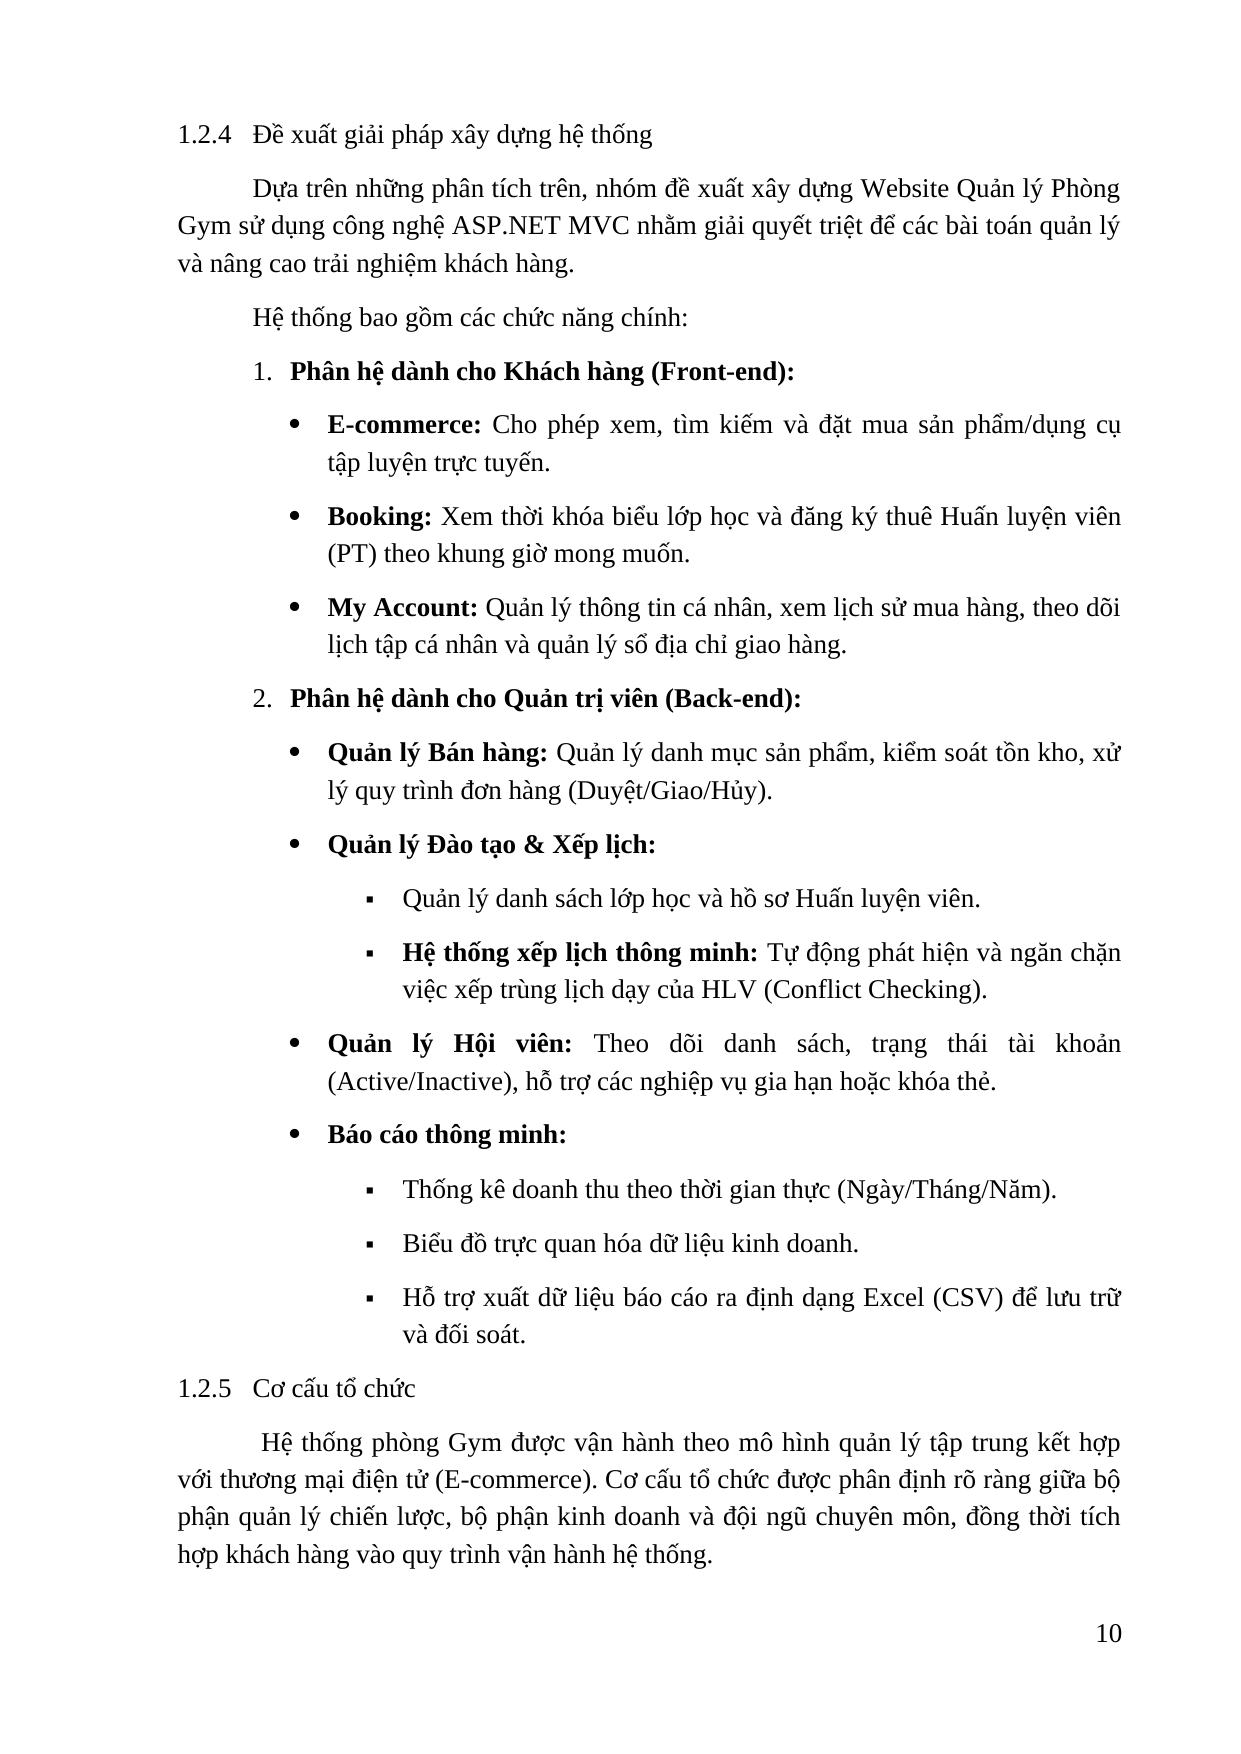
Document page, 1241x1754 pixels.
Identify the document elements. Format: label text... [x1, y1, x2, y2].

text Hệ thống phòng Gym được vận hành theo mô hình quản lý tập trung kết hợp với thương mại điện tử (E-commerce). Cơ cấu tổ chức được phân định rõ ràng giữa bộ phận quản lý chiến lược, bộ phận kinh doanh và đội ngũ chuyên môn, đồng thời tích hợp khách hàng vào quy trình vận hành hệ thống. [177, 1426, 1122, 1569]
list Quản lý danh sách lớp học và hồ sơ Huấn luyện viên. [365, 882, 1122, 913]
list Phân hệ dành cho Quản trị viên (Back-end): [252, 683, 1122, 714]
list Thống kê doanh thu theo thời gian thực (Ngày/Tháng/Năm). [365, 1173, 1122, 1204]
list Quản lý Bán hàng: Quản lý danh mục sản phẩm, kiểm soát tồn kho, xử lý quy trình đơn hàng (Duyệt/Giao/Hủy). [290, 737, 1122, 805]
list Phân hệ dành cho Khách hàng (Front-end): [252, 354, 1122, 386]
list Biểu đồ trực quan hóa dữ liệu kinh doanh. [365, 1227, 1122, 1258]
list Booking: Xem thời khóa biểu lớp học và đăng ký thuê Huấn luyện viên (PT) theo khung giờ mong muốn. [290, 500, 1122, 568]
list My Account: Quản lý thông tin cá nhân, xem lịch sử mua hàng, theo dõi lịch tập cá nhân và quản lý sổ địa chỉ giao hàng. [290, 591, 1122, 660]
list Quản lý Đào tạo & Xếp lịch: [290, 828, 1122, 859]
text Hệ thống bao gồm các chức năng chính: [177, 301, 1122, 332]
list E-commerce: Cho phép xem, tìm kiếm và đặt mua sản phẩm/dụng cụ tập luyện trực tuyến. [290, 408, 1122, 477]
text Dựa trên những phân tích trên, nhóm đề xuất xây dựng Website Quản lý Phòng Gym sử dụng công nghệ ASP.NET MVC nhằm giải quyết triệt để các bài toán quản lý và nâng cao trải nghiệm khách hàng. [177, 172, 1122, 278]
subtitle Đề xuất giải pháp xây dựng hệ thống [177, 118, 1122, 149]
subtitle Cơ cấu tổ chức [177, 1372, 1122, 1403]
list Báo cáo thông minh: [290, 1119, 1122, 1150]
list Hỗ trợ xuất dữ liệu báo cáo ra định dạng Excel (CSV) để lưu trữ và đối soát. [365, 1281, 1122, 1349]
list Quản lý Hội viên: Theo dõi danh sách, trạng thái tài khoản (Active/Inactive), hỗ trợ các nghiệp vụ gia hạn hoặc khóa thẻ. [290, 1027, 1122, 1096]
list Hệ thống xếp lịch thông minh: Tự động phát hiện và ngăn chặn việc xếp trùng lịch dạy của HLV (Conflict Checking). [365, 936, 1122, 1004]
